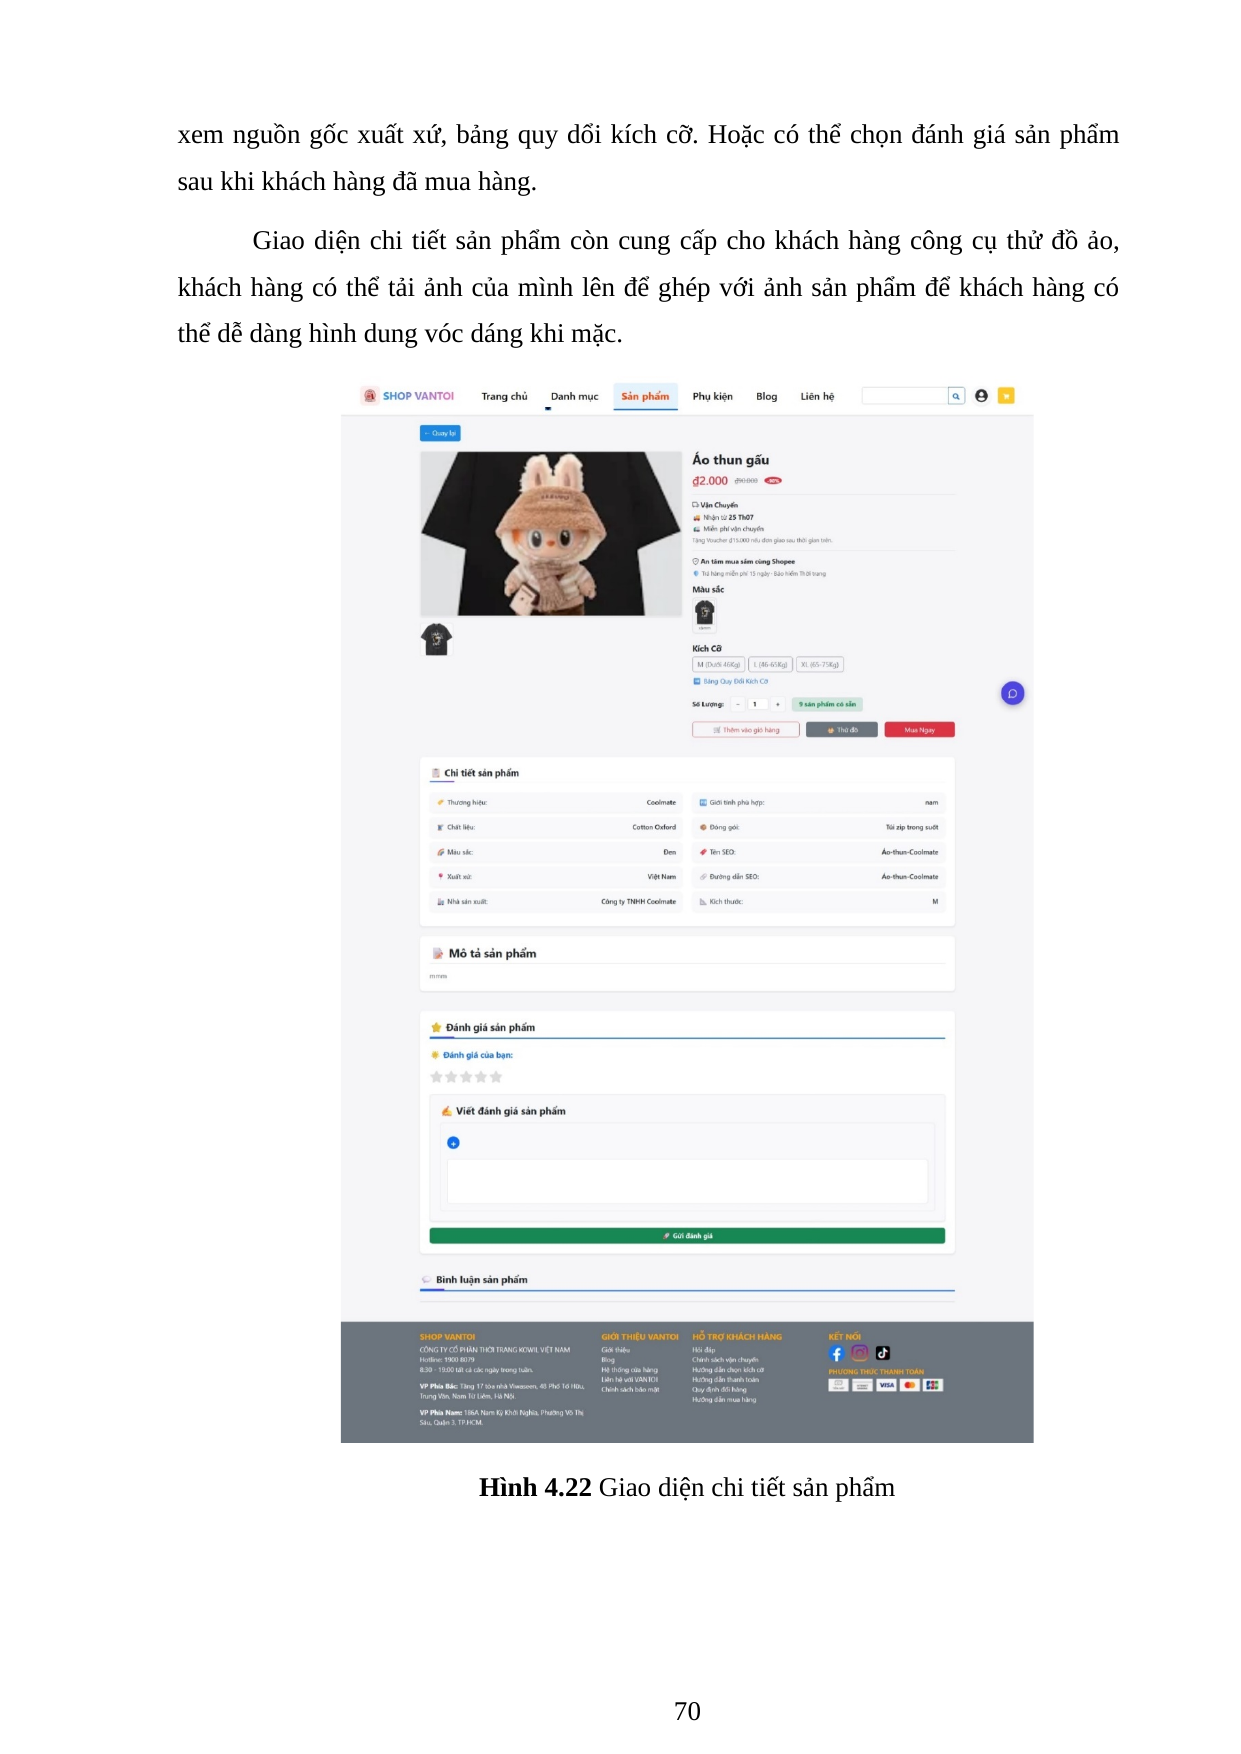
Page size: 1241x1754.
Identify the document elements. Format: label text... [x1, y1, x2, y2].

picture [340, 376, 1034, 1443]
text Giao diện chi tiết sản phẩm còn cung cấp cho khách hàng công cụ thử đồ ảo, khách hàng có thể tải ảnh của mình lên để ghép với ảnh sản phẩm để khách hàng có thể dễ dàng hình dung vóc dáng khi mặc. [177, 224, 1122, 348]
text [177, 118, 1122, 196]
